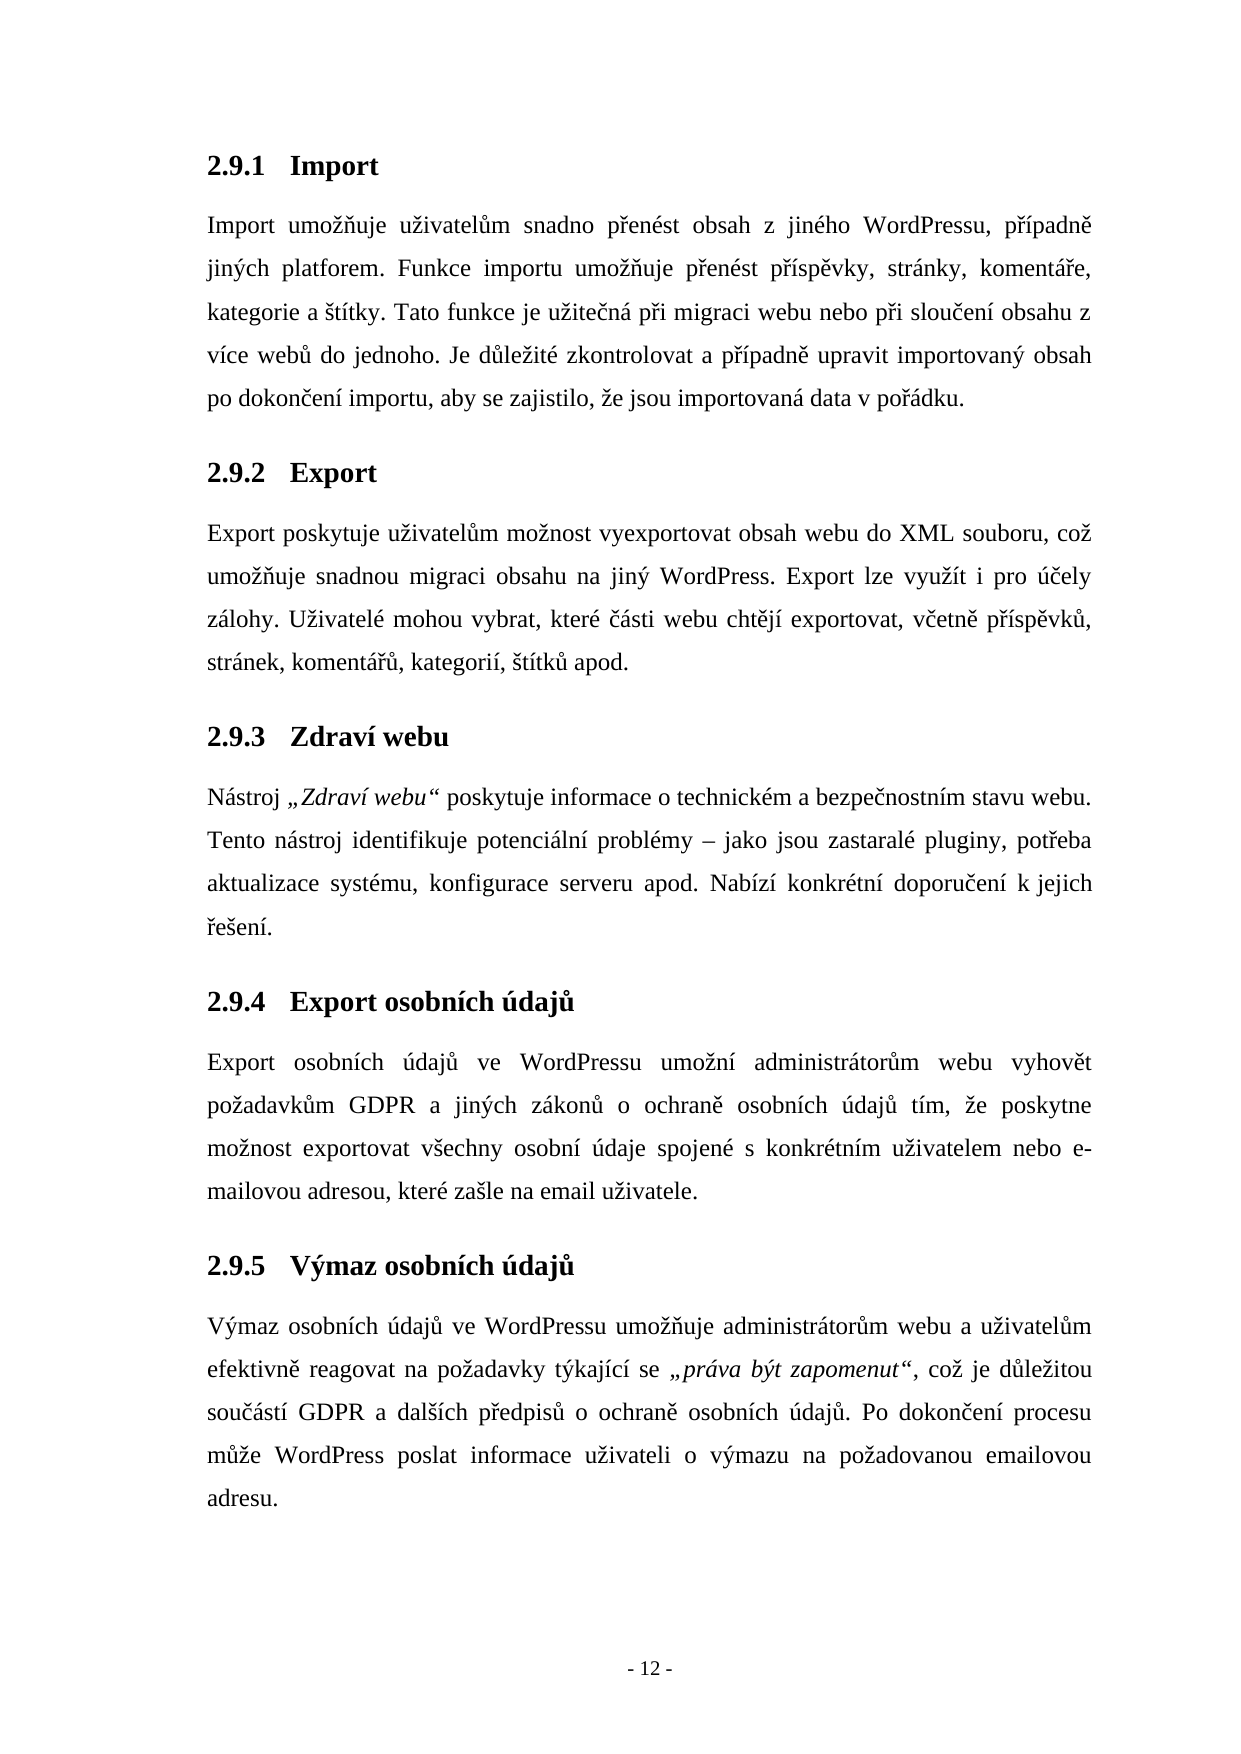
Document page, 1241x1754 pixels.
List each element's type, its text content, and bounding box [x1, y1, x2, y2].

text Export poskytuje uživatelům možnost vyexportovat obsah webu do XML souboru, což umožňuje snadnou migraci obsahu na jiný WordPress. Export lze využít i pro účely zálohy. Uživatelé mohou vybrat, které části webu chtějí exportovat, včetně příspěvků, stránek, komentářů, kategorií, štítků apod. [207, 518, 1092, 676]
subtitle Výmaz osobních údajů [207, 1248, 1092, 1282]
text Výmaz osobních údajů ve WordPressu umožňuje administrátorům webu a uživatelům efektivně reagovat na požadavky týkající se „práva být zapomenut“, což je důležitou součástí GDPR a dalších předpisů o ochraně osobních údajů. Po dokončení procesu může WordPress poslat informace uživateli o výmazu na požadovanou emailovou adresu. [207, 1311, 1092, 1512]
subtitle Import [207, 148, 1092, 181]
text Import umožňuje uživatelům snadno přenést obsah z jiného WordPressu, případně jiných platforem. Funkce importu umožňuje přenést příspěvky, stránky, komentáře, kategorie a štítky. Tato funkce je užitečná při migraci webu nebo při sloučení obsahu z více webů do jednoho. Je důležité zkontrolovat a případně upravit importovaný obsah po dokončení importu, aby se zajistilo, že jsou importovaná data v pořádku. [207, 210, 1092, 412]
text Export osobních údajů ve WordPressu umožní administrátorům webu vyhovět požadavkům GDPR a jiných zákonů o ochraně osobních údajů tím, že poskytne možnost exportovat všechny osobní údaje spojené s konkrétním uživatelem nebo e-mailovou adresou, které zašle na email uživatele. [207, 1047, 1092, 1205]
subtitle Export [207, 455, 1092, 489]
subtitle Export osobních údajů [207, 984, 1092, 1017]
text Nástroj „Zdraví webu“ poskytuje informace o technickém a bezpečnostním stavu webu. Tento nástroj identifikuje potenciální problémy – jako jsou zastaralé pluginy, potřeba aktualizace systému, konfigurace serveru apod. Nabízí konkrétní doporučení k jejich řešení. [207, 782, 1092, 940]
subtitle Zdraví webu [207, 719, 1092, 753]
